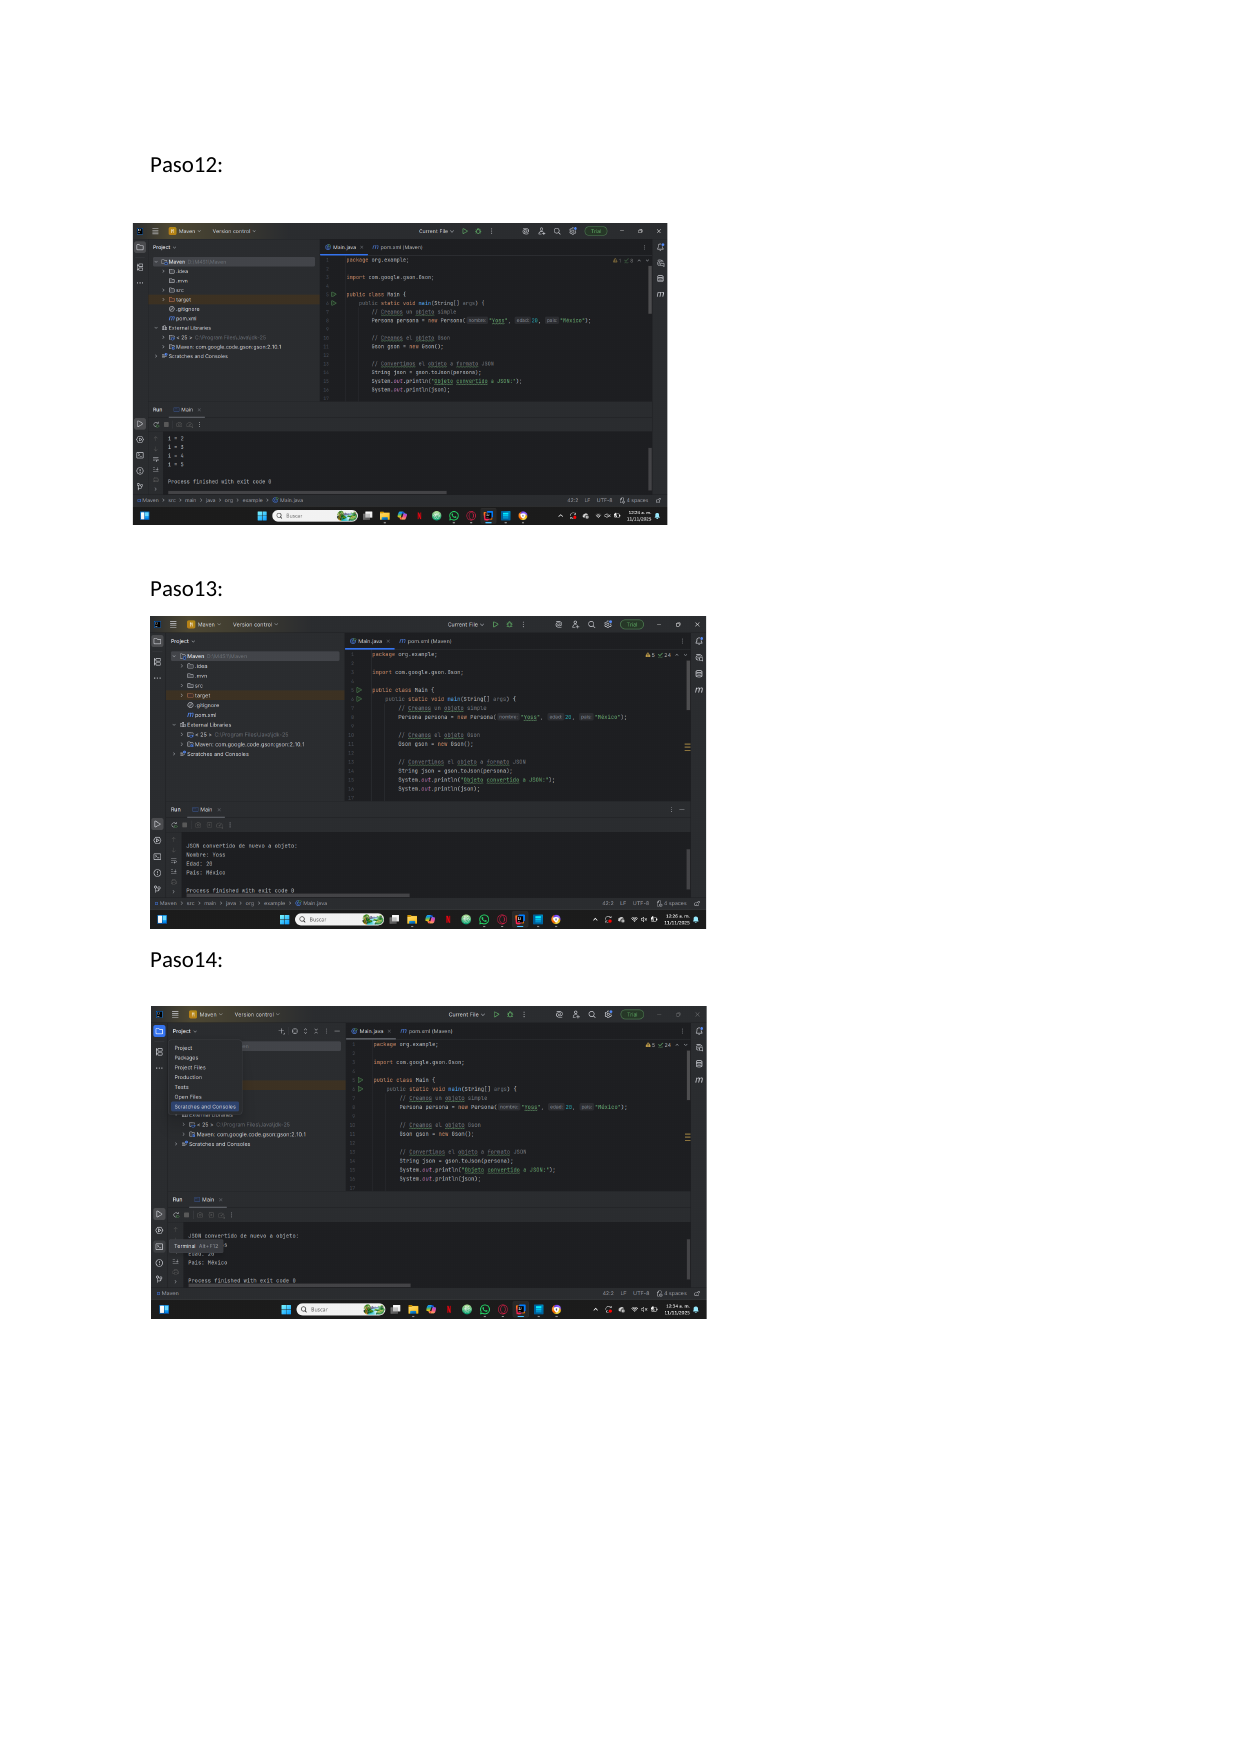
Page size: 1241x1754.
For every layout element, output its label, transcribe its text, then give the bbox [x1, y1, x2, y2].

text Paso14: [150, 945, 1090, 973]
picture [150, 616, 707, 929]
picture [151, 1006, 707, 1319]
text Paso12: [150, 150, 1090, 178]
picture [132, 223, 668, 525]
text Paso13: [150, 574, 1090, 602]
